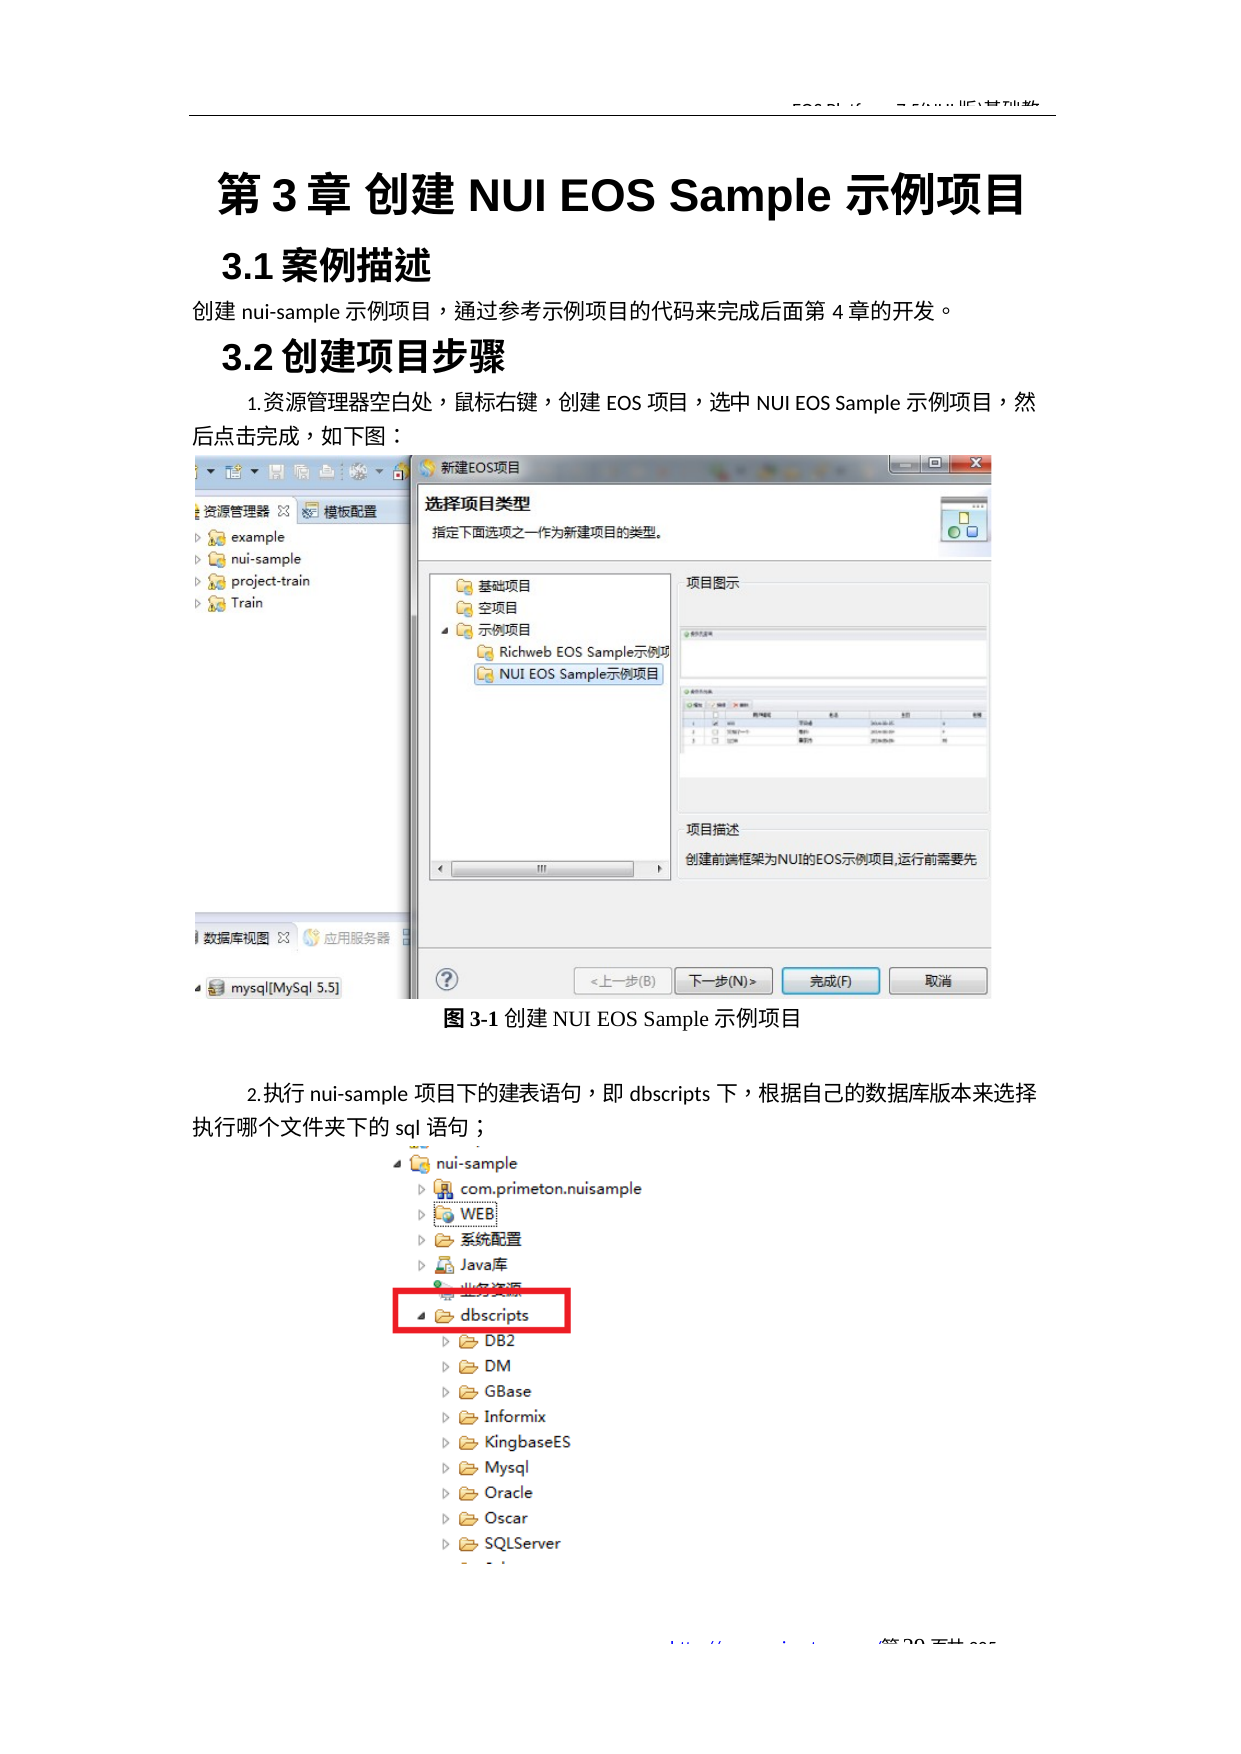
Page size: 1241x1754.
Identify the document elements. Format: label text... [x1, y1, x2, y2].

subtitle 第3章 创建 NUI EOS Sample 示例项目 [176, 162, 1069, 224]
picture [195, 455, 992, 999]
subtitle 案例描述 [221, 239, 1111, 291]
subtitle 创建项目步骤 [221, 330, 1111, 381]
list 资源管理器空白处，鼠标右键，创建 EOS 项目，选中 NUI EOS Sample 示例项目，然后点击完成，如下图： [192, 387, 1053, 451]
list 执行 nui-sample 项目下的建表语句，即 dbscripts 下，根据自己的数据库版本来选择执行哪个文件夹下的sql 语句； [192, 1078, 1053, 1142]
text 创建 nui-sample 示例项目，通过参考示例项目的代码来完成后面第 4 章的开发。 [192, 296, 1111, 326]
picture [392, 1146, 642, 1564]
